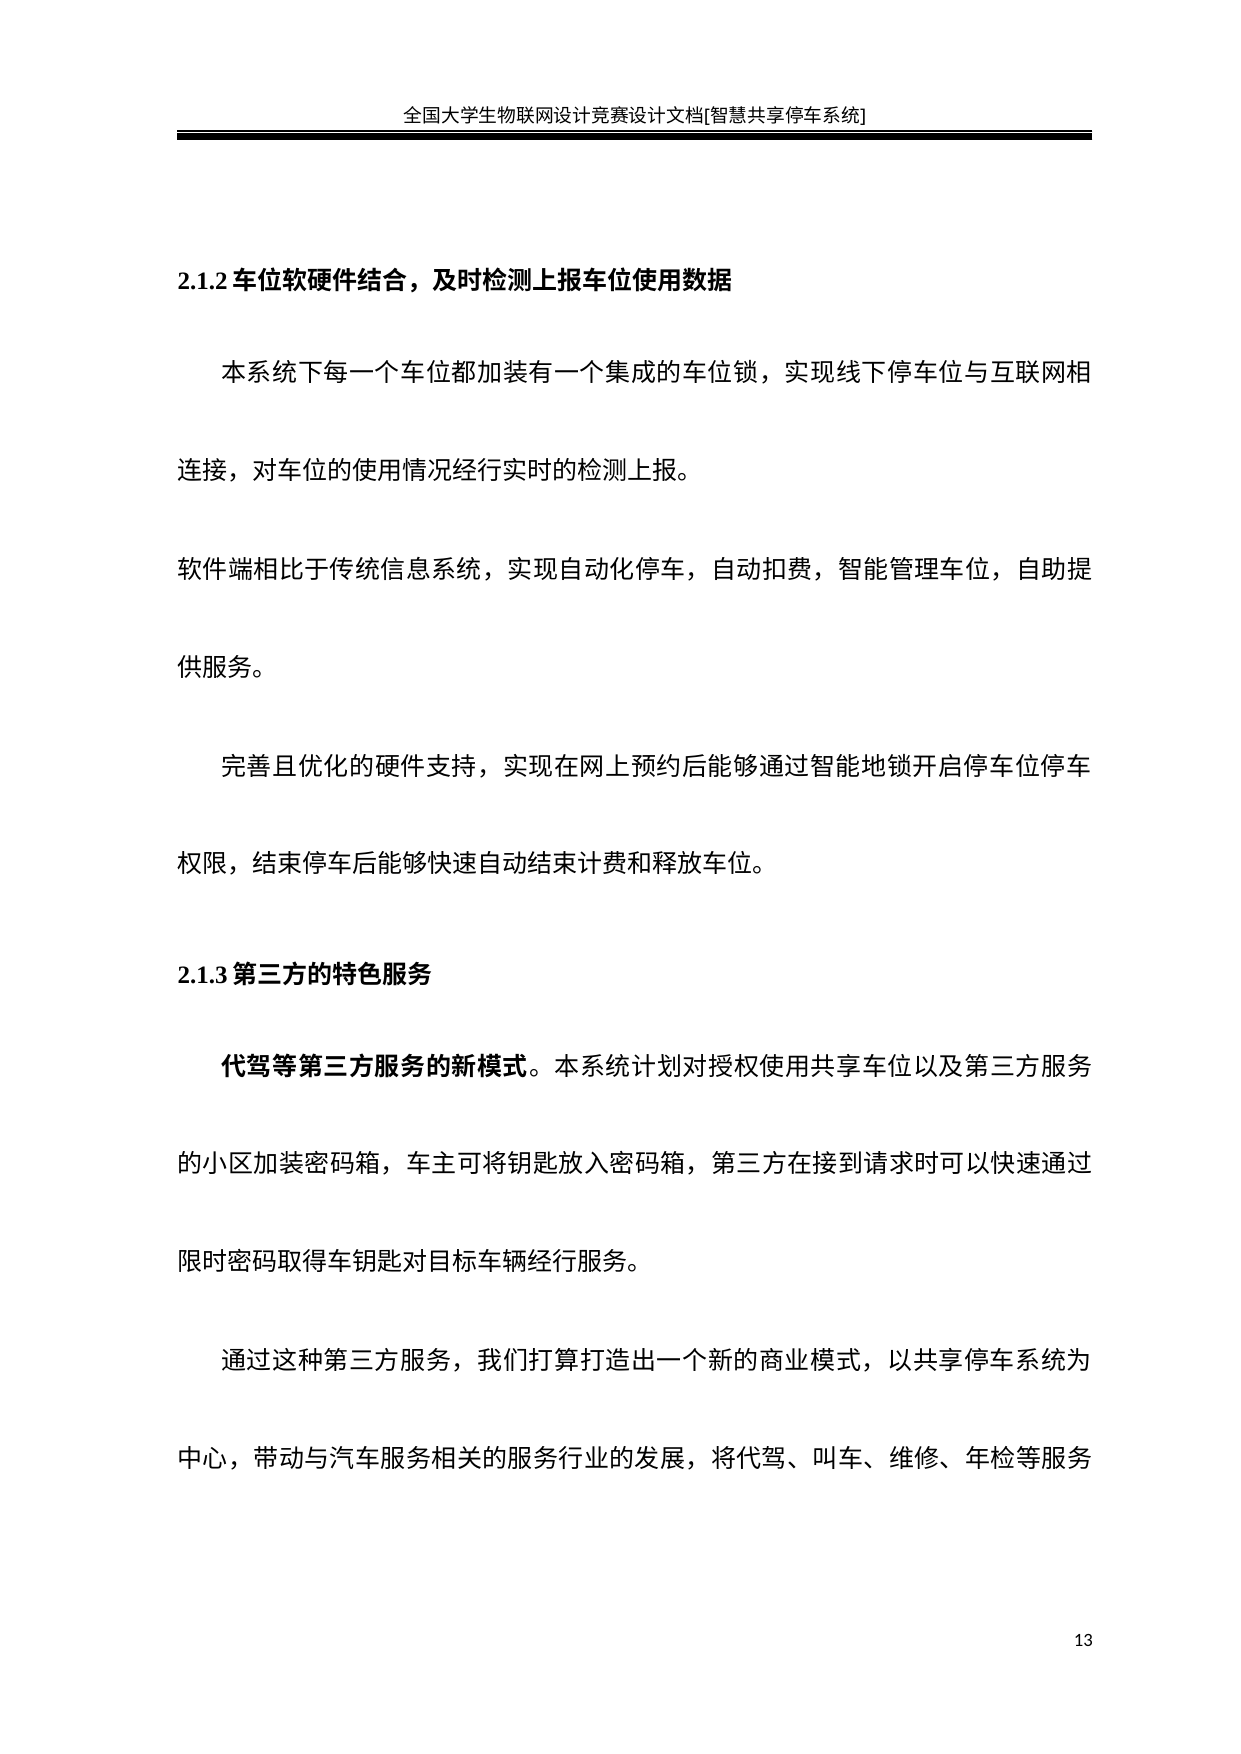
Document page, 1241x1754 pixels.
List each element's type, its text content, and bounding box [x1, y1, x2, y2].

text 本系统下每一个车位都加装有一个集成的车位锁，实现线下停车位与互联网相连接，对车位的使用情况经行实时的检测上报。 [177, 338, 1092, 501]
text 代驾等第三方服务的新模式。本系统计划对授权使用共享车位以及第三方服务的小区加装密码箱，车主可将钥匙放入密码箱，第三方在接到请求时可以快速通过限时密码取得车钥匙对目标车辆经行服务。 [177, 1032, 1092, 1292]
subtitle 2.1.3第三方的特色服务 [177, 940, 1092, 1005]
text 完善且优化的硬件支持，实现在网上预约后能够通过智能地锁开启停车位停车权限，结束停车后能够快速自动结束计费和释放车位。 [177, 732, 1092, 894]
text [177, 1326, 1092, 1489]
text 软件端相比于传统信息系统，实现自动化停车，自动扣费，智能管理车位，自助提供服务。 [177, 535, 1092, 698]
subtitle 2.1.2车位软硬件结合，及时检测上报车位使用数据 [177, 246, 1092, 311]
